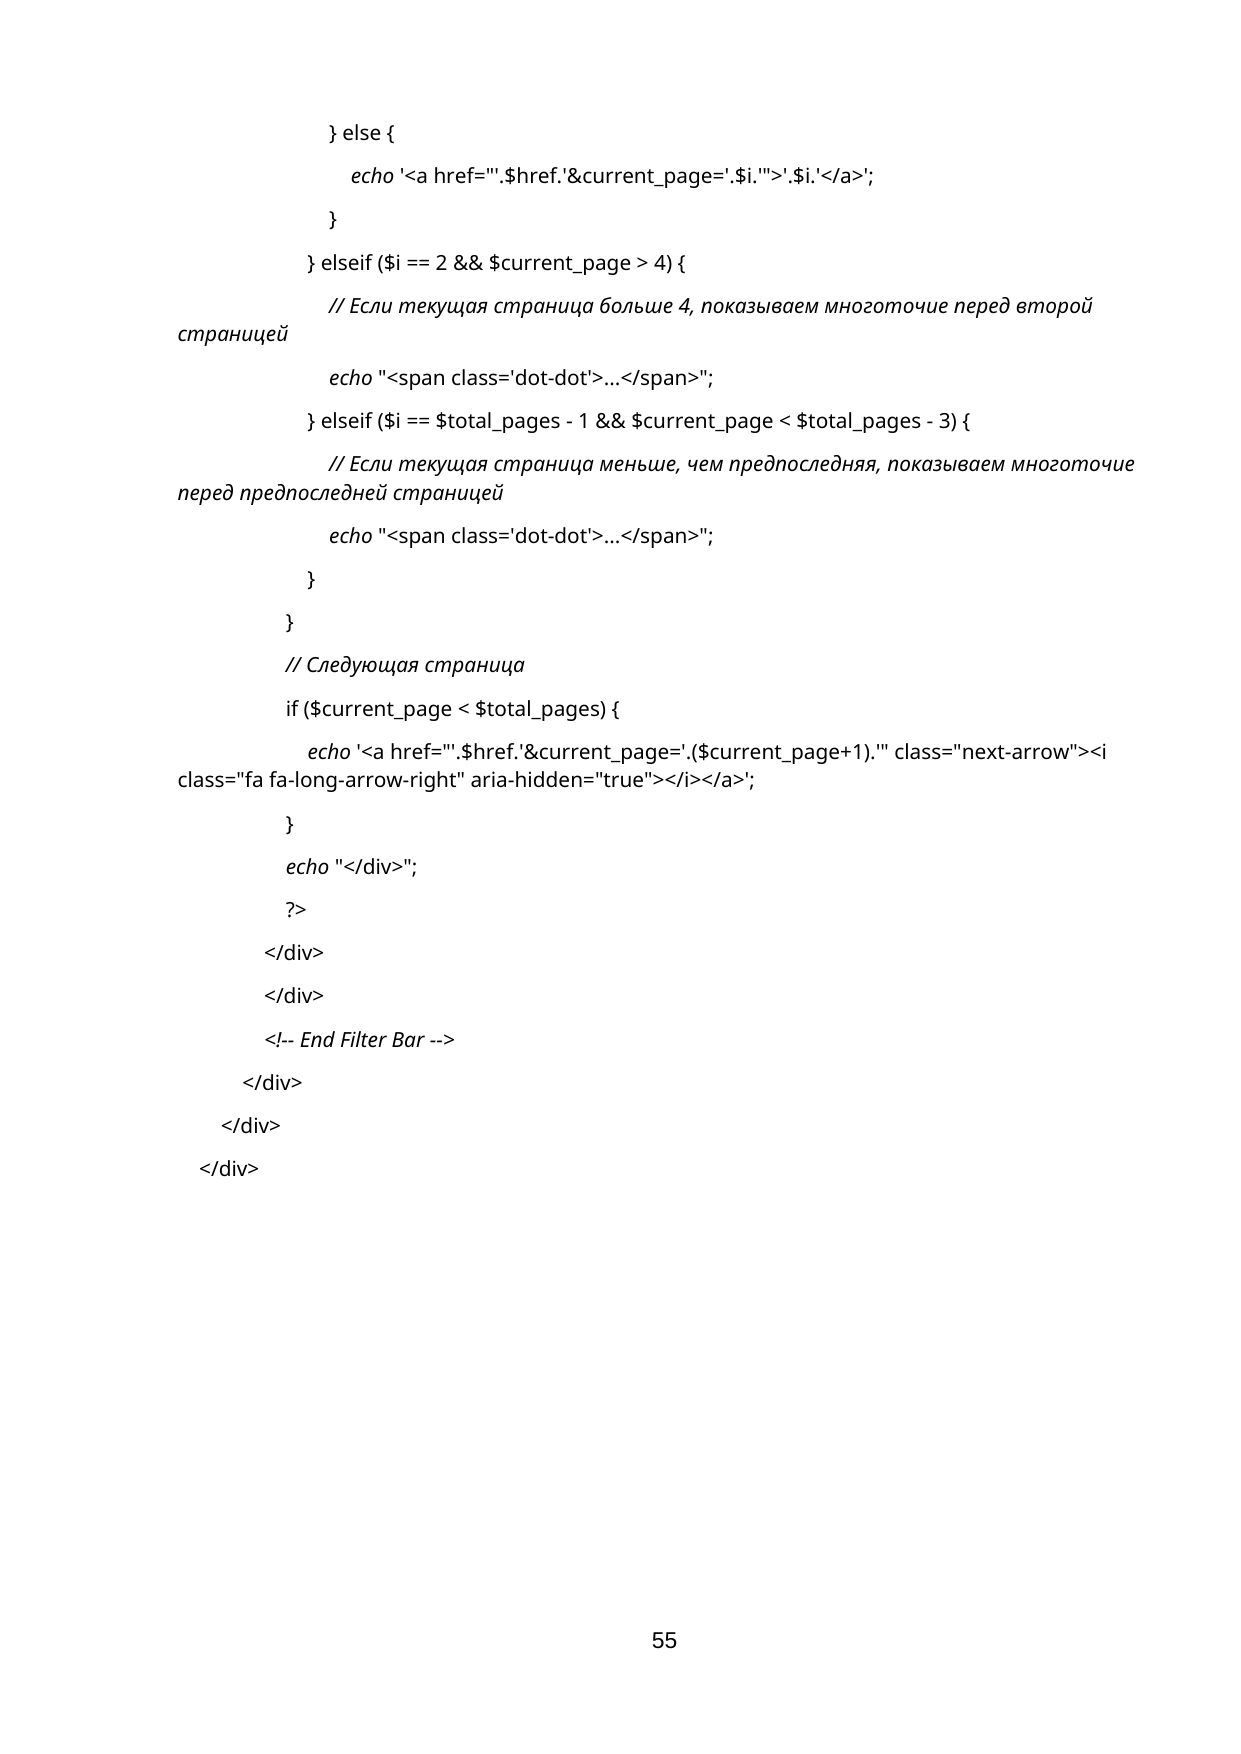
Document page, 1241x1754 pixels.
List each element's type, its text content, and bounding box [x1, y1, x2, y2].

text </div> [177, 982, 1152, 1010]
text } [177, 809, 1152, 837]
text } elseif ($i == 2 && $current_page > 4) { [177, 248, 1152, 276]
text echo "<span class='dot-dot'>...</span>"; [177, 363, 1152, 391]
text echo '<a href="'.$href.'&current_page='.$i.'">'.$i.'</a>'; [177, 161, 1152, 190]
text // Если текущая страница больше 4, показываем многоточие перед второй страницей [177, 291, 1152, 348]
text echo "</div>"; [177, 852, 1152, 880]
text <!-- End Filter Bar --> [177, 1025, 1152, 1053]
text } [177, 564, 1152, 592]
text ?> [177, 895, 1152, 923]
text </div> [177, 1068, 1152, 1096]
text } elseif ($i == $total_pages - 1 && $current_page < $total_pages - 3) { [177, 406, 1152, 434]
text </div> [177, 938, 1152, 967]
text } [177, 204, 1152, 233]
text // Если текущая страница меньше, чем предпоследняя, показываем многоточие перед предпоследней страницей [177, 449, 1152, 506]
text } else { [177, 118, 1152, 147]
text echo '<a href="'.$href.'&current_page='.($current_page+1).'" class="next-arrow"><i class="fa fa-long-arrow-right" aria-hidden="true"></i></a>'; [177, 737, 1152, 794]
text </div> [177, 1111, 1152, 1140]
text if ($current_page < $total_pages) { [177, 694, 1152, 722]
text } [177, 607, 1152, 636]
text // Следующая страница [177, 651, 1152, 679]
text echo "<span class='dot-dot'>...</span>"; [177, 521, 1152, 549]
text </div> [177, 1154, 1152, 1183]
